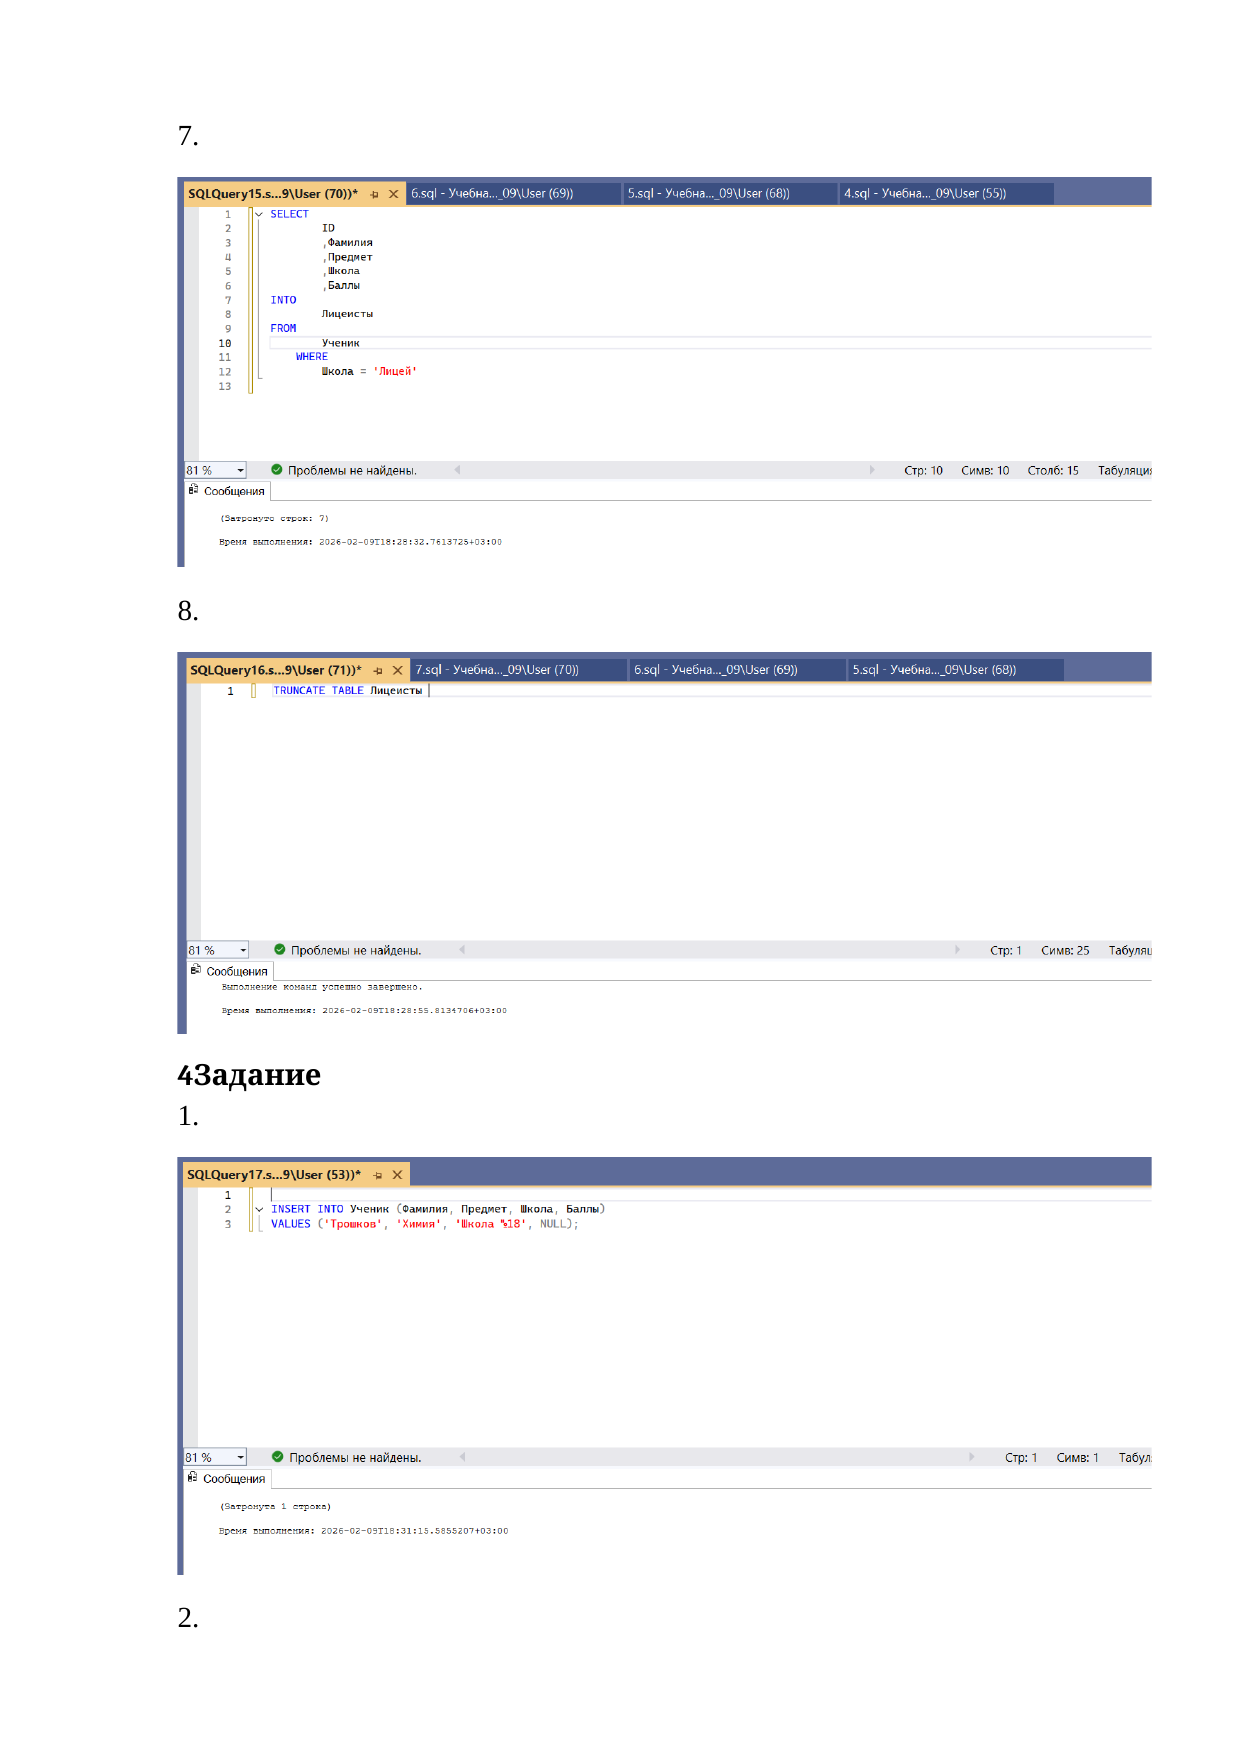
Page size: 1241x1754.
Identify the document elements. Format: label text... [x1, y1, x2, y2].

picture [177, 1157, 1152, 1575]
subtitle 4Задание [177, 1059, 1152, 1093]
picture [177, 652, 1152, 1034]
picture [177, 177, 1152, 567]
